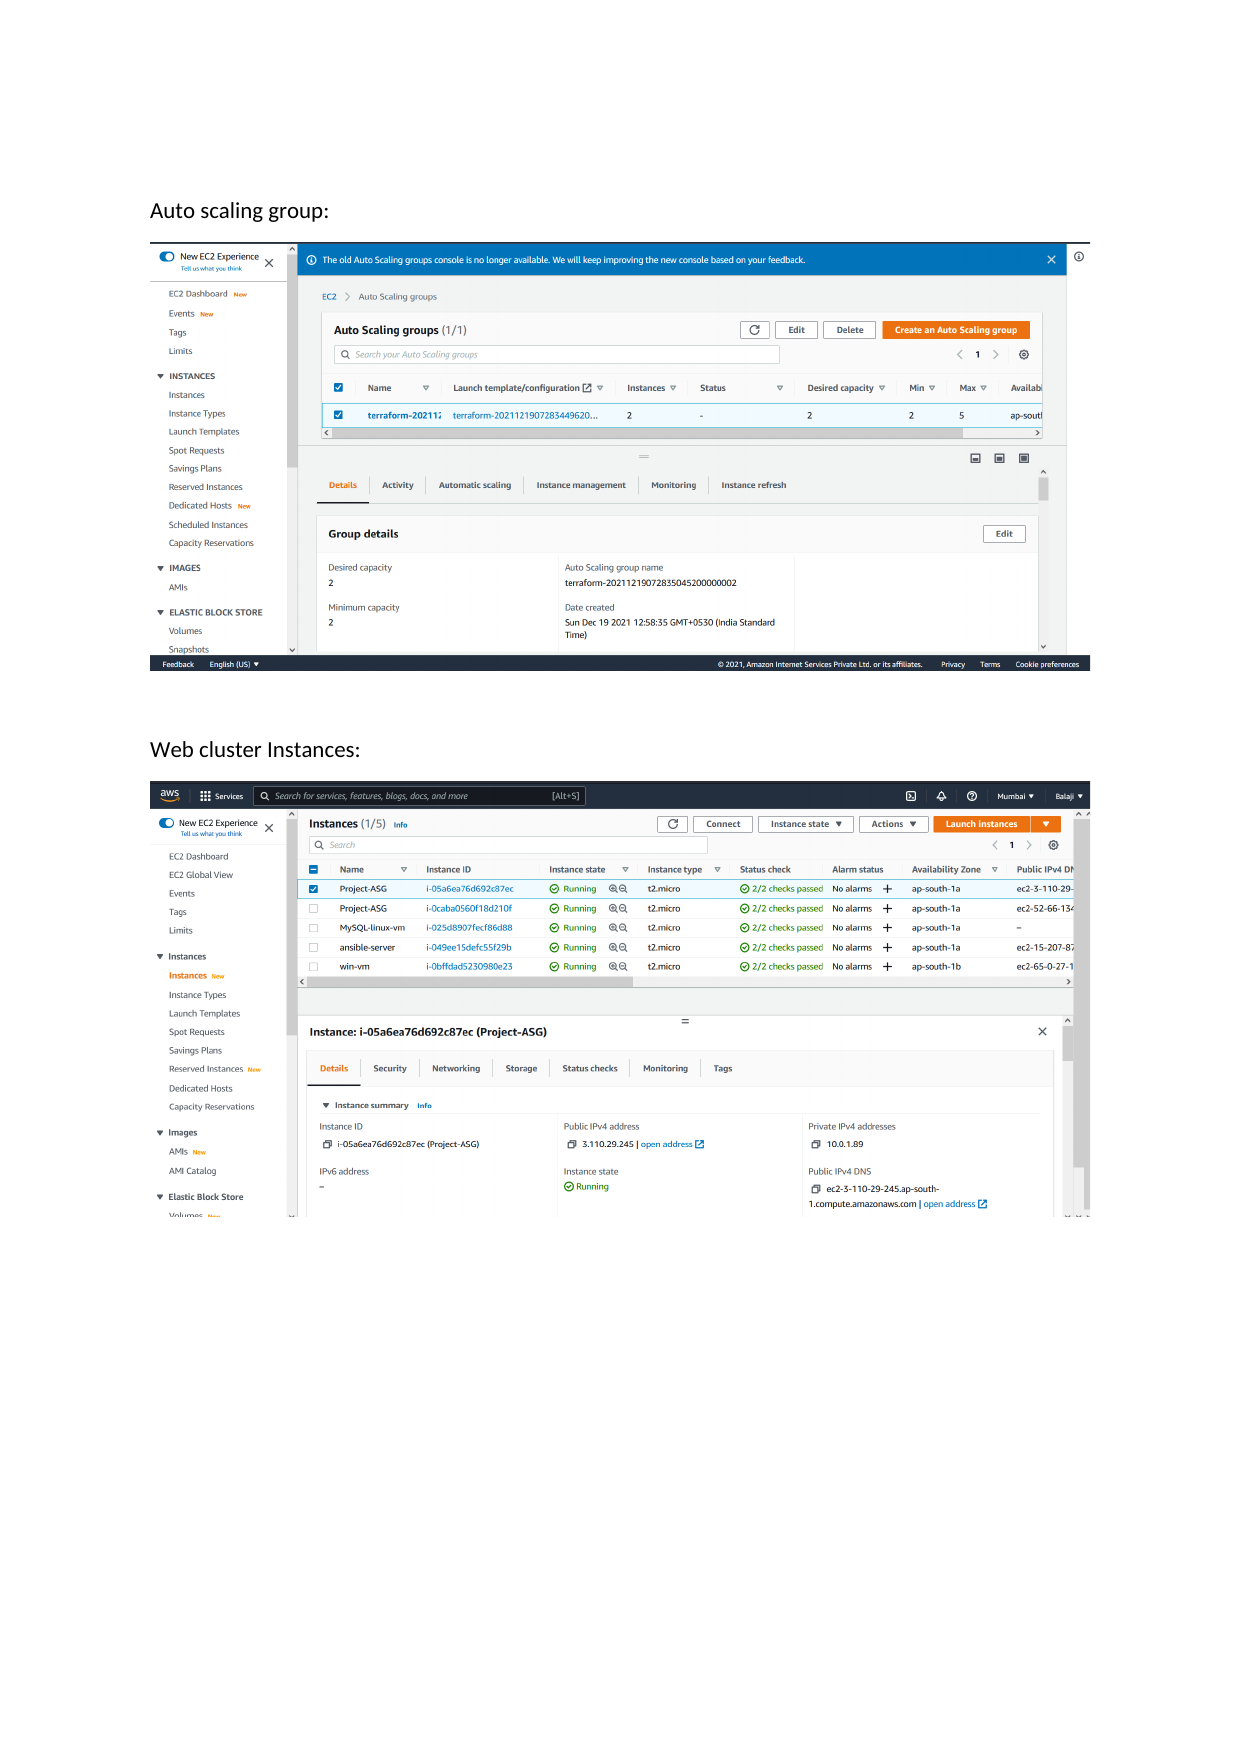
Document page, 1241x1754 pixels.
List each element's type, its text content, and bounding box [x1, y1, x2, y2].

text Web cluster Instances: [150, 735, 1090, 763]
text Auto scaling group: [150, 196, 1090, 224]
picture [150, 781, 1091, 1217]
picture [150, 242, 1091, 671]
